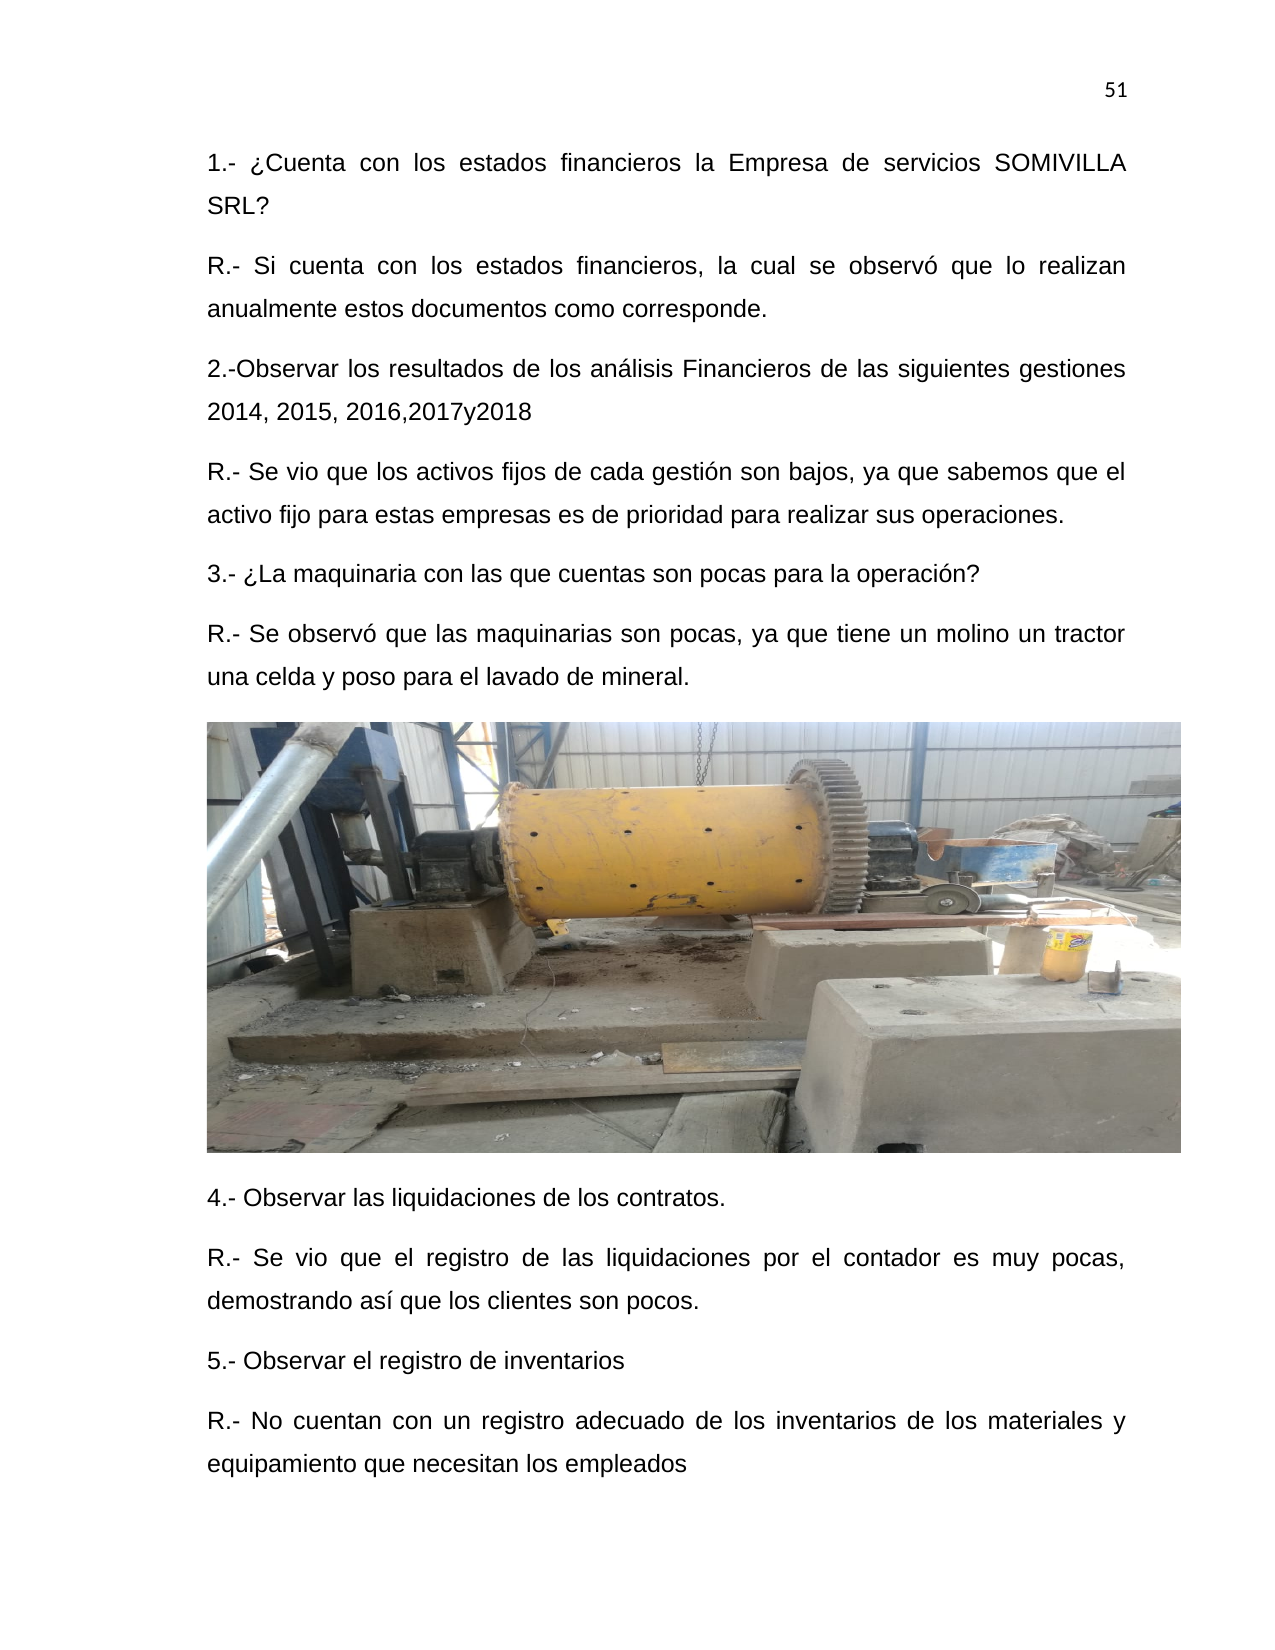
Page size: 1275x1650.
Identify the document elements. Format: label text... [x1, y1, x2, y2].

text 1.- ¿Cuenta con los estados financieros la Empresa de servicios SOMIVILLA SRL? [207, 148, 1127, 219]
text R.- Si cuenta con los estados financieros, la cual se observó que lo realizan anualmente estos documentos como corresponde. [207, 251, 1127, 322]
picture [206, 722, 1181, 1153]
text R.- Se observó que las maquinarias son pocas, ya que tiene un molino un tractor una celda y poso para el lavado de mineral. [207, 619, 1127, 691]
text 5.- Observar el registro de inventarios [207, 1346, 1127, 1375]
text R.- Se vio que el registro de las liquidaciones por el contador es muy pocas, demostrando así que los clientes son pocos. [207, 1243, 1127, 1315]
text 2.-Observar los resultados de los análisis Financieros de las siguientes gestiones 2014, 2015, 2016,2017y2018 [207, 353, 1127, 425]
text R.- No cuentan con un registro adecuado de los inventarios de los materiales y equipamiento que necesitan los empleados [207, 1406, 1127, 1478]
text 4.- Observar las liquidaciones de los contratos. [207, 1183, 1127, 1212]
text R.- Se vio que los activos fijos de cada gestión son bajos, ya que sabemos que el activo fijo para estas empresas es de prioridad para realizar sus operaciones. [207, 456, 1127, 528]
text 3.- ¿La maquinaria con las que cuentas son pocas para la operación? [207, 559, 1127, 588]
